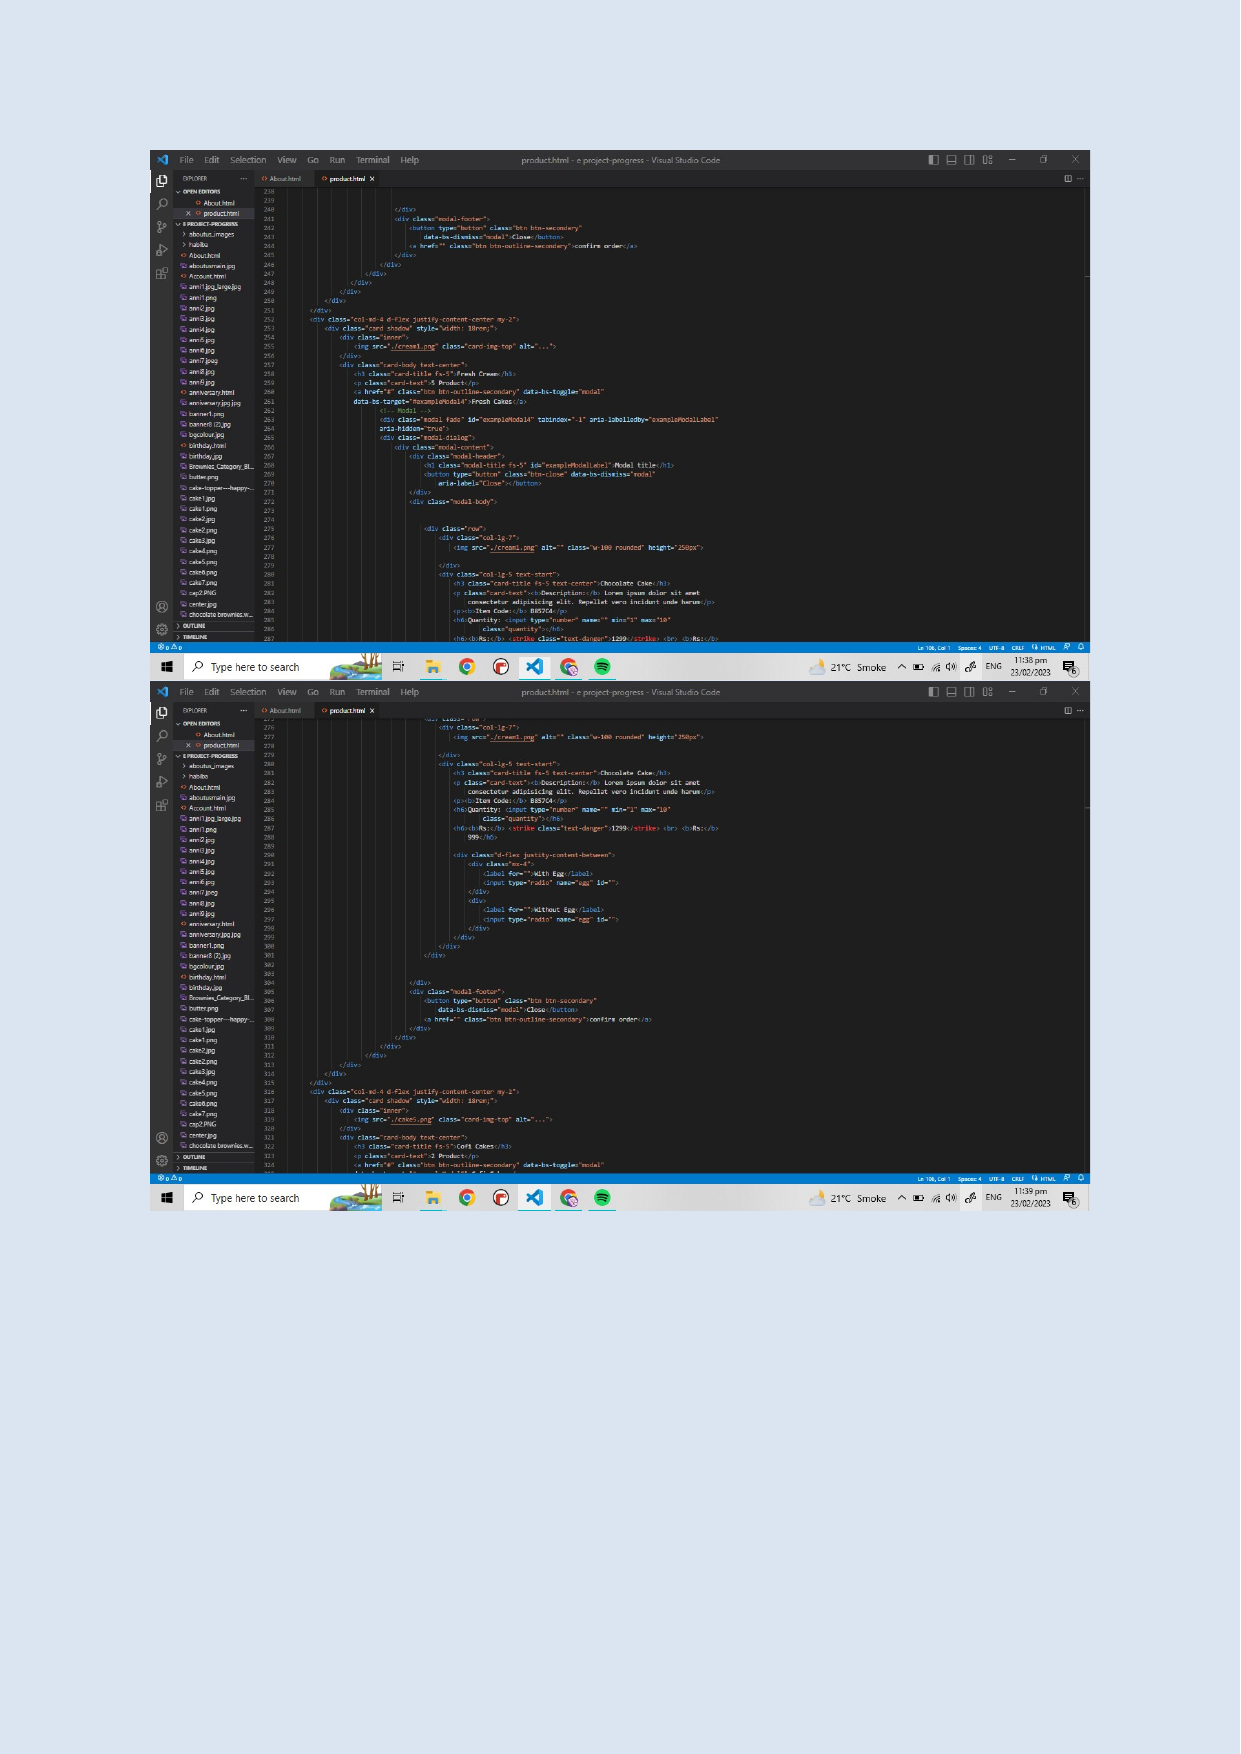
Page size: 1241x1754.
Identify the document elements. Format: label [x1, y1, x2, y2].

picture [150, 681, 1091, 1211]
picture [150, 150, 1091, 680]
